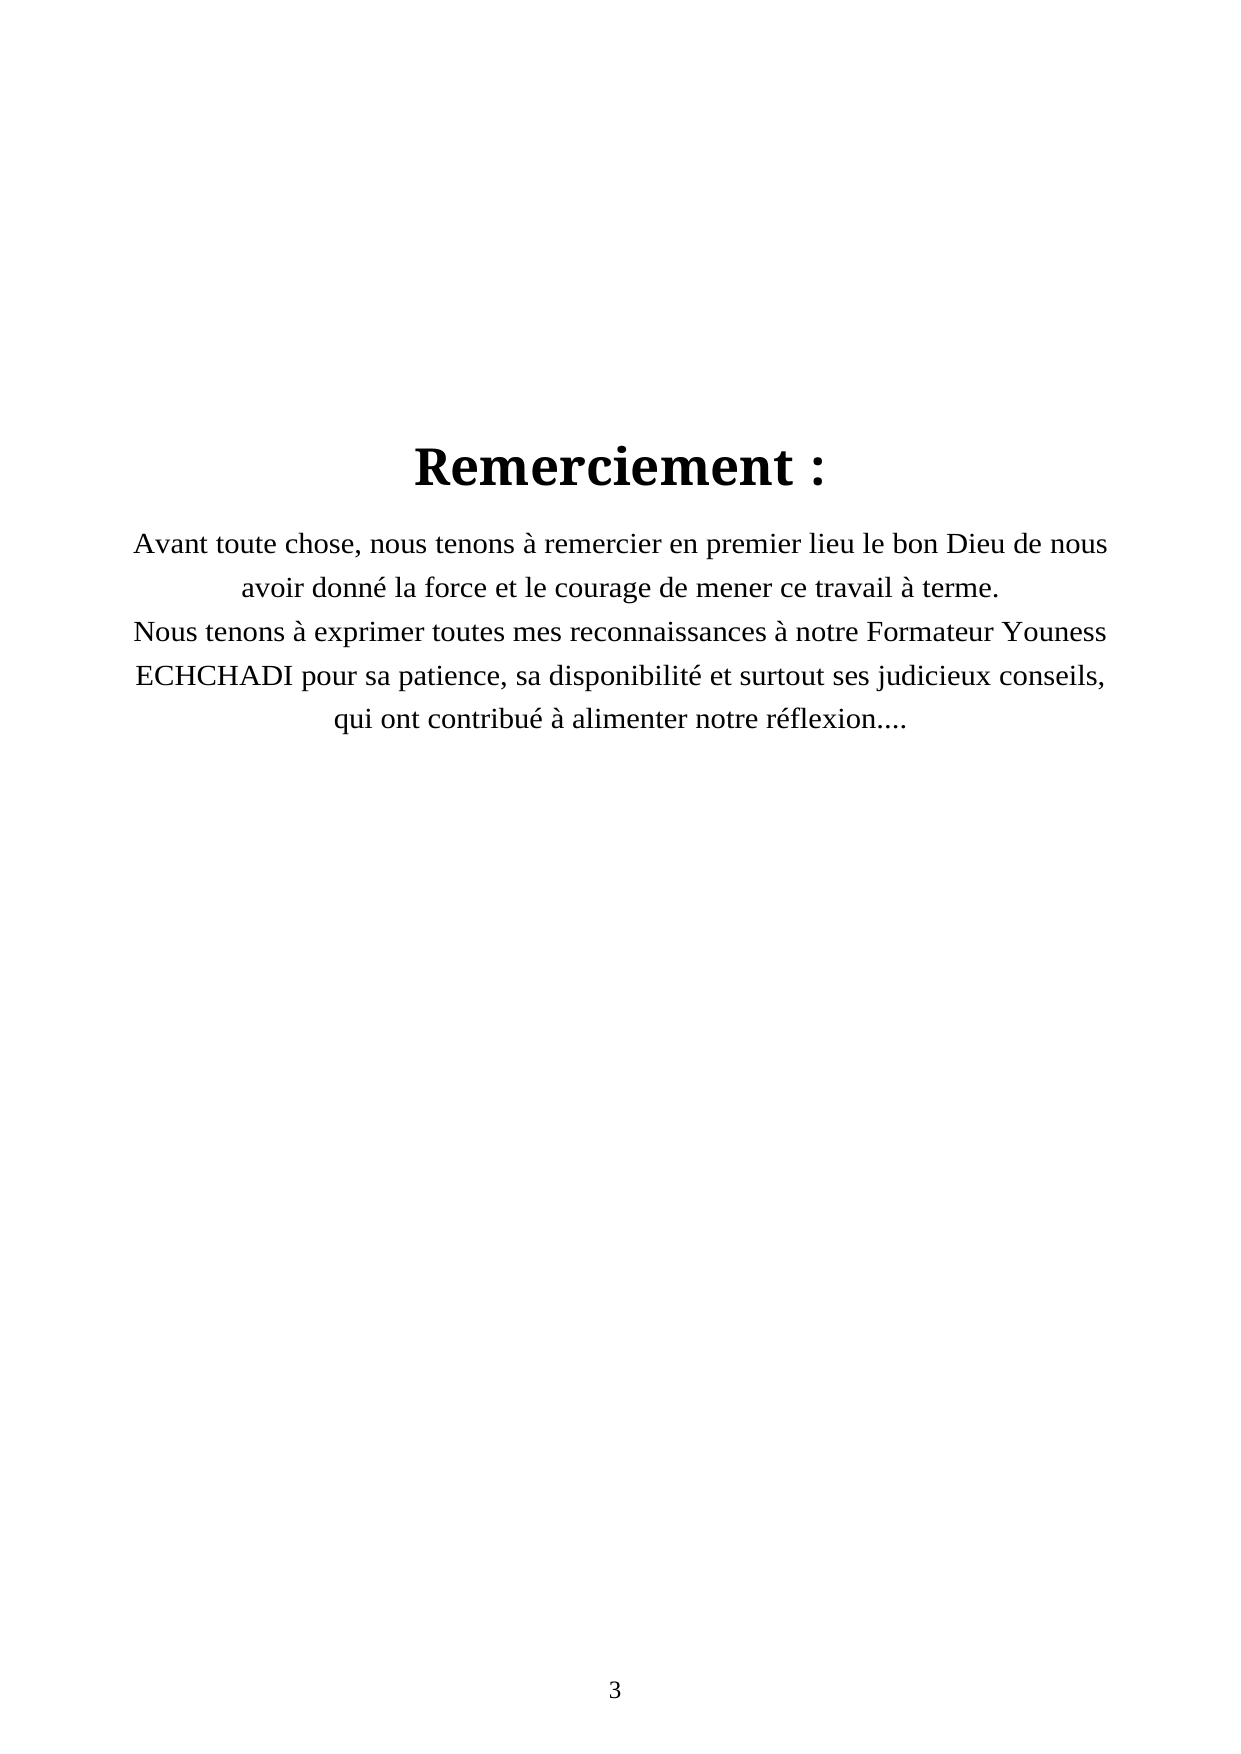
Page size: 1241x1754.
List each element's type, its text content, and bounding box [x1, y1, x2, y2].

text Nous tenons à exprimer toutes mes reconnaissances à notre Formateur Youness ECHCHADI pour sa patience, sa disponibilité et surtout ses judicieux conseils, qui ont contribué à alimenter notre réflexion.... [119, 614, 1122, 735]
subtitle Remerciement : [119, 431, 1122, 501]
subtitle Avant toute chose, nous tenons à remercier en premier lieu le bon Dieu de nous avoir donné la force et le courage de mener ce travail à terme. [119, 527, 1122, 604]
